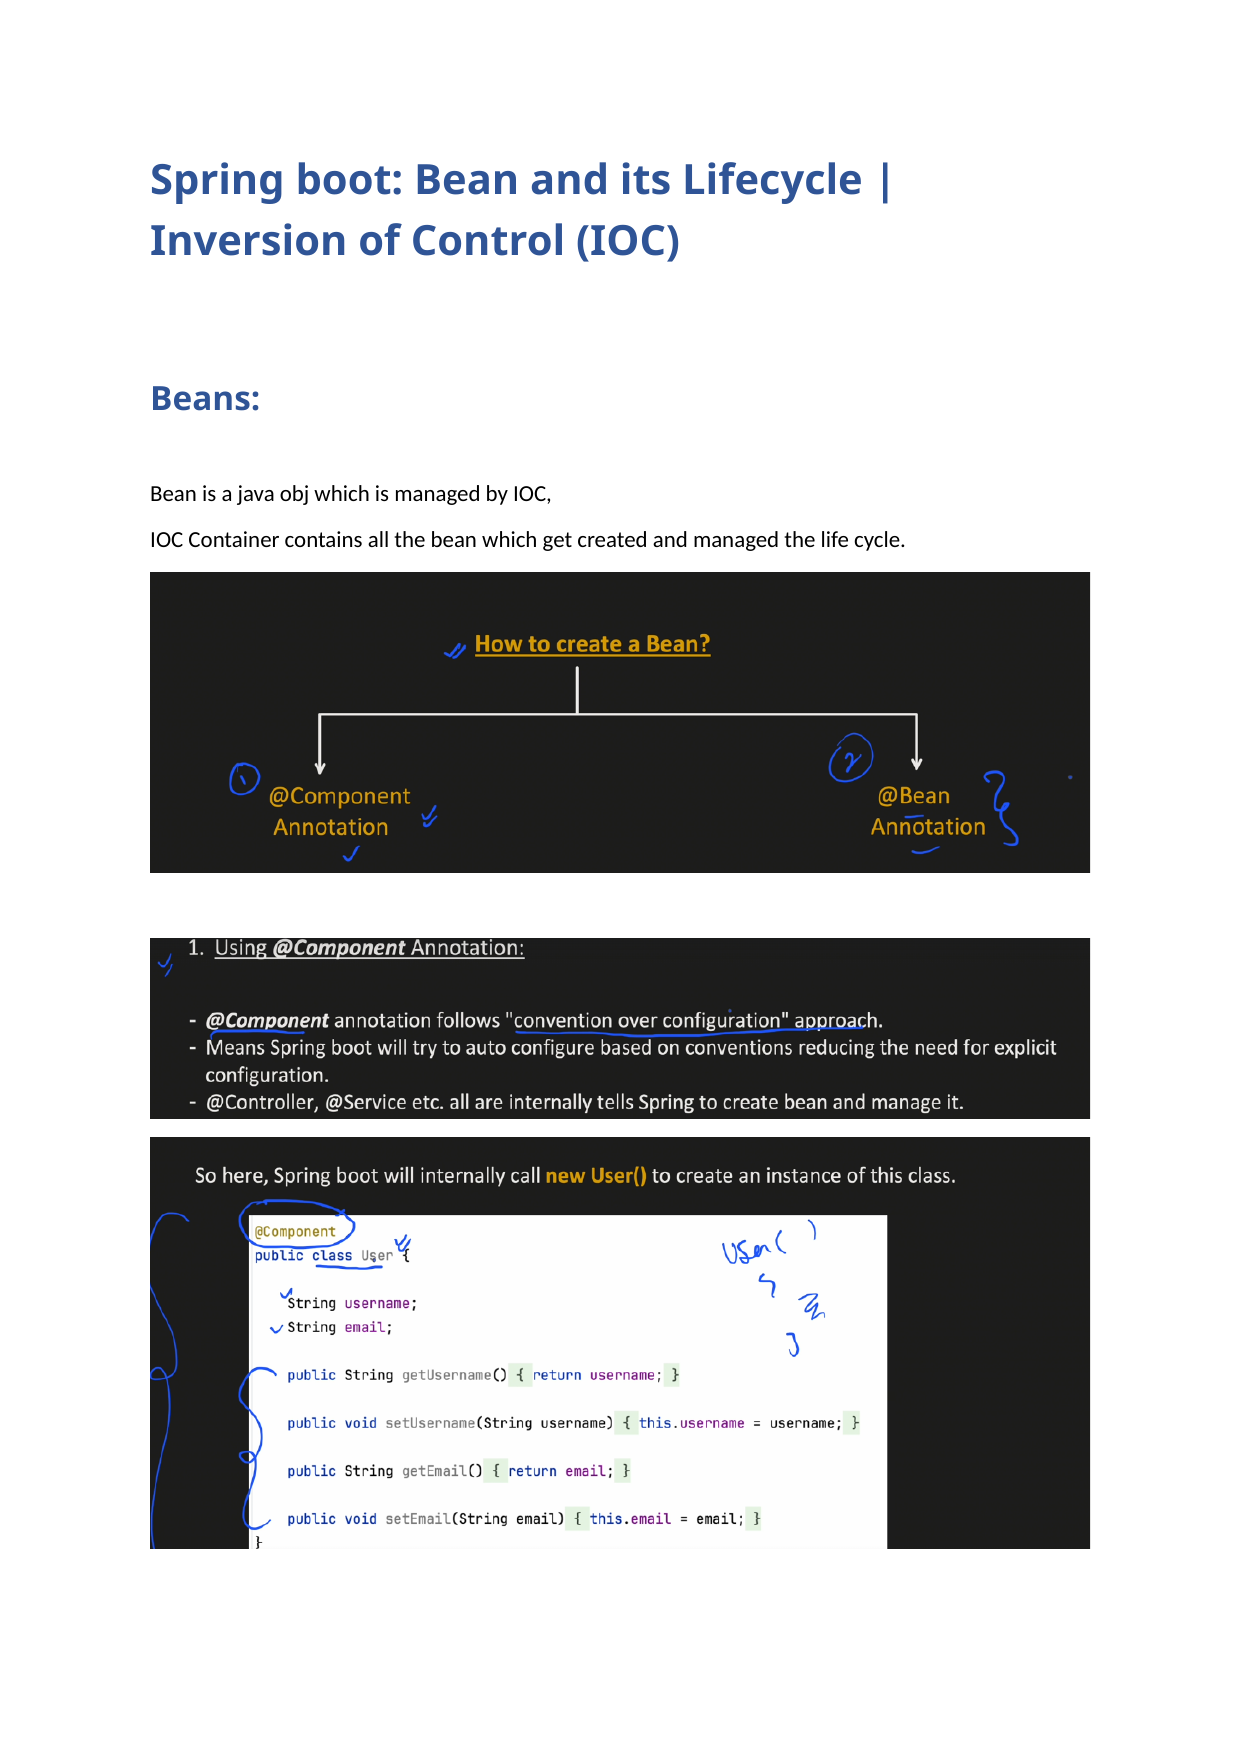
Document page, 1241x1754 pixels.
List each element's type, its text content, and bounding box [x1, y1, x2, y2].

subtitle Spring boot: Bean and its Lifecycle | Inversion of Control (IOC) [150, 150, 1090, 268]
picture [150, 938, 1091, 1119]
text Bean is a java obj which is managed by IOC, [150, 479, 1090, 507]
picture [150, 572, 1091, 873]
picture [150, 1137, 1091, 1549]
text IOC Container contains all the bean which get created and managed the life cycle. [150, 526, 1090, 554]
subtitle Beans: [150, 374, 1090, 420]
